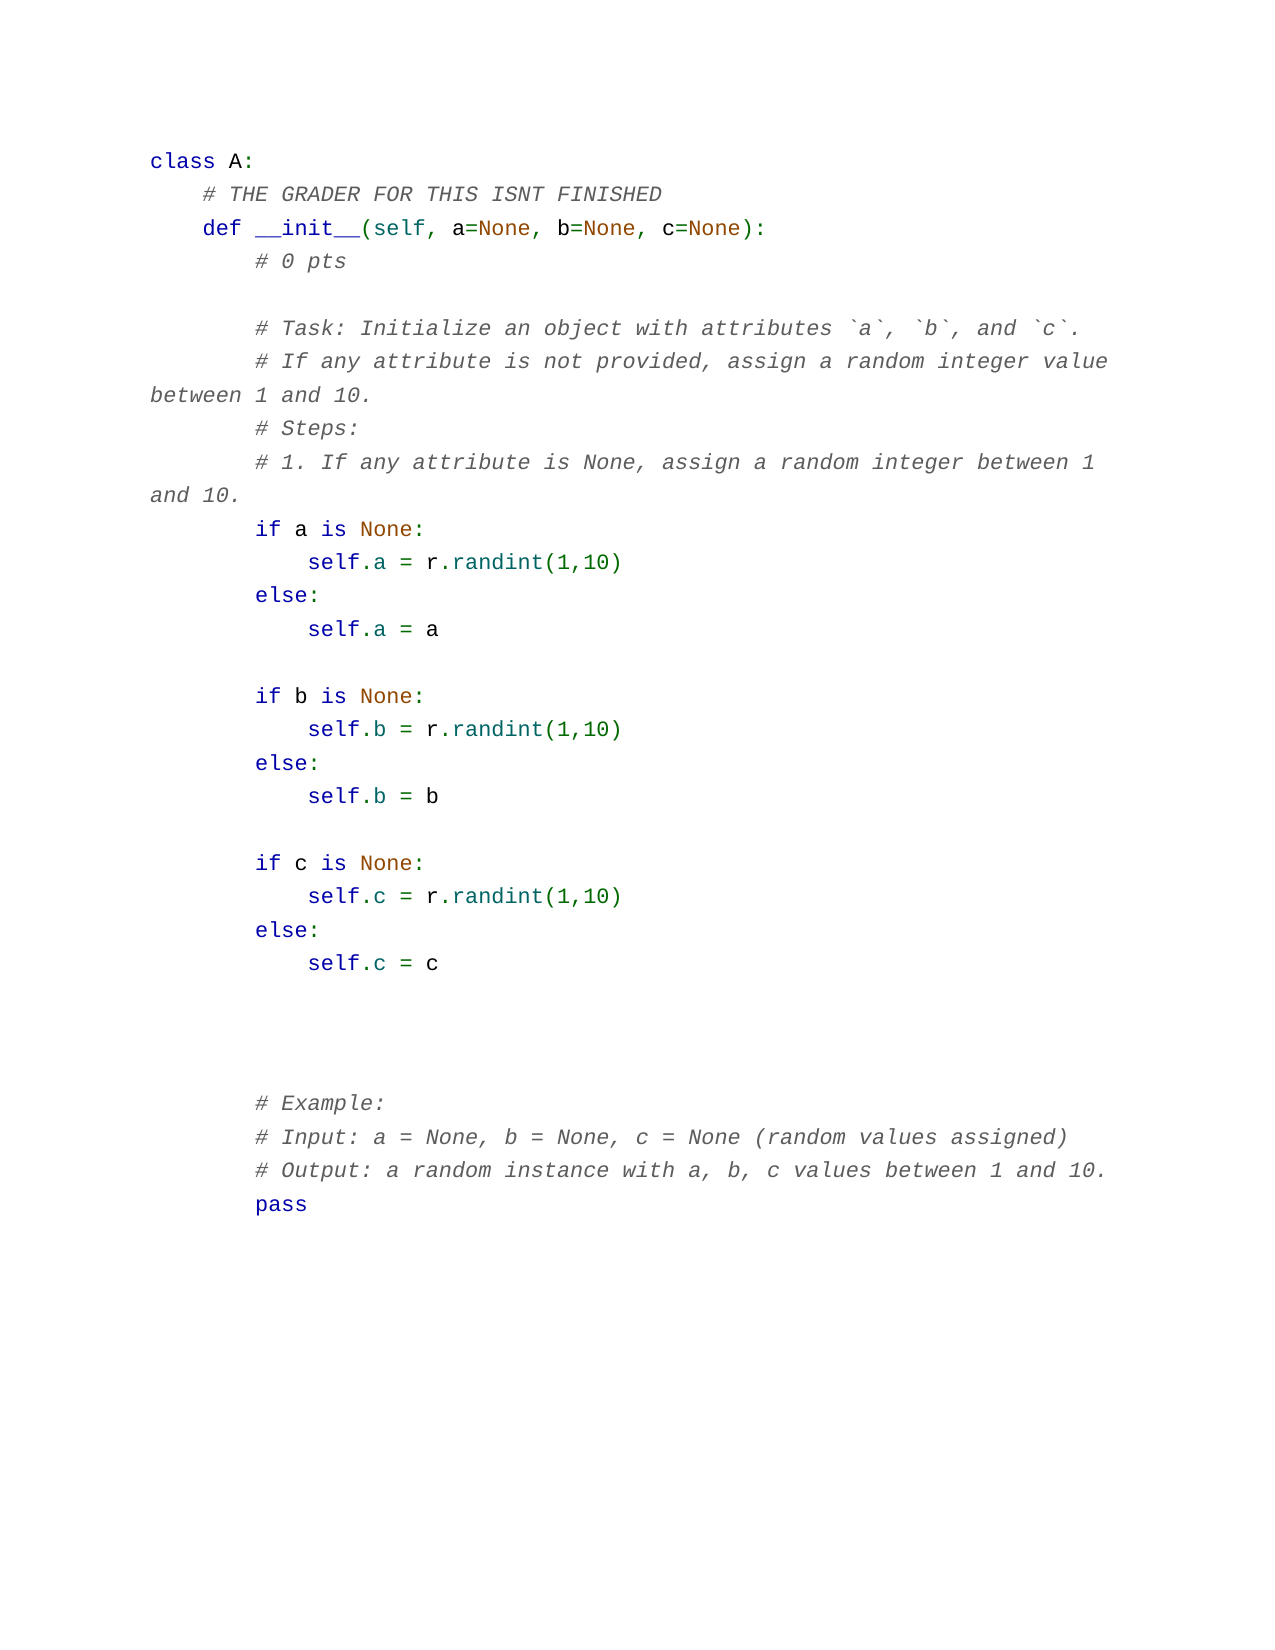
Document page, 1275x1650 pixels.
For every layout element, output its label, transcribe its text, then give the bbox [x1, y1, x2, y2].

text if a is None: [150, 518, 1125, 543]
text pass [150, 1193, 1125, 1218]
text # 1. If any attribute is None, assign a random integer between 1 and 10. [150, 451, 1125, 509]
text else: [150, 752, 1125, 777]
text # 0 pts [150, 250, 1125, 275]
text else: [150, 585, 1125, 609]
text self.a = r.randint(1,10) [150, 551, 1125, 576]
text if b is None: [150, 685, 1125, 710]
text class A: [150, 150, 1125, 175]
text # Input: a = None, b = None, c = None (random values assigned) [150, 1126, 1125, 1151]
text else: [150, 919, 1125, 944]
text # Output: a random instance with a, b, c values between 1 and 10. [150, 1159, 1125, 1184]
text if c is None: [150, 852, 1125, 877]
text # THE GRADER FOR THIS ISNT FINISHED [150, 183, 1125, 208]
text self.b = r.randint(1,10) [150, 718, 1125, 743]
text # Example: [150, 1092, 1125, 1117]
text # If any attribute is not provided, assign a random integer value between 1 and 10. [150, 351, 1125, 409]
text self.a = a [150, 618, 1125, 643]
text def __init__(self, a=None, b=None, c=None): [150, 217, 1125, 242]
text # Steps: [150, 417, 1125, 442]
text self.c = r.randint(1,10) [150, 886, 1125, 910]
text self.b = b [150, 785, 1125, 810]
text self.c = c [150, 952, 1125, 977]
text # Task: Initialize an object with attributes `a`, `b`, and `c`. [150, 317, 1125, 342]
